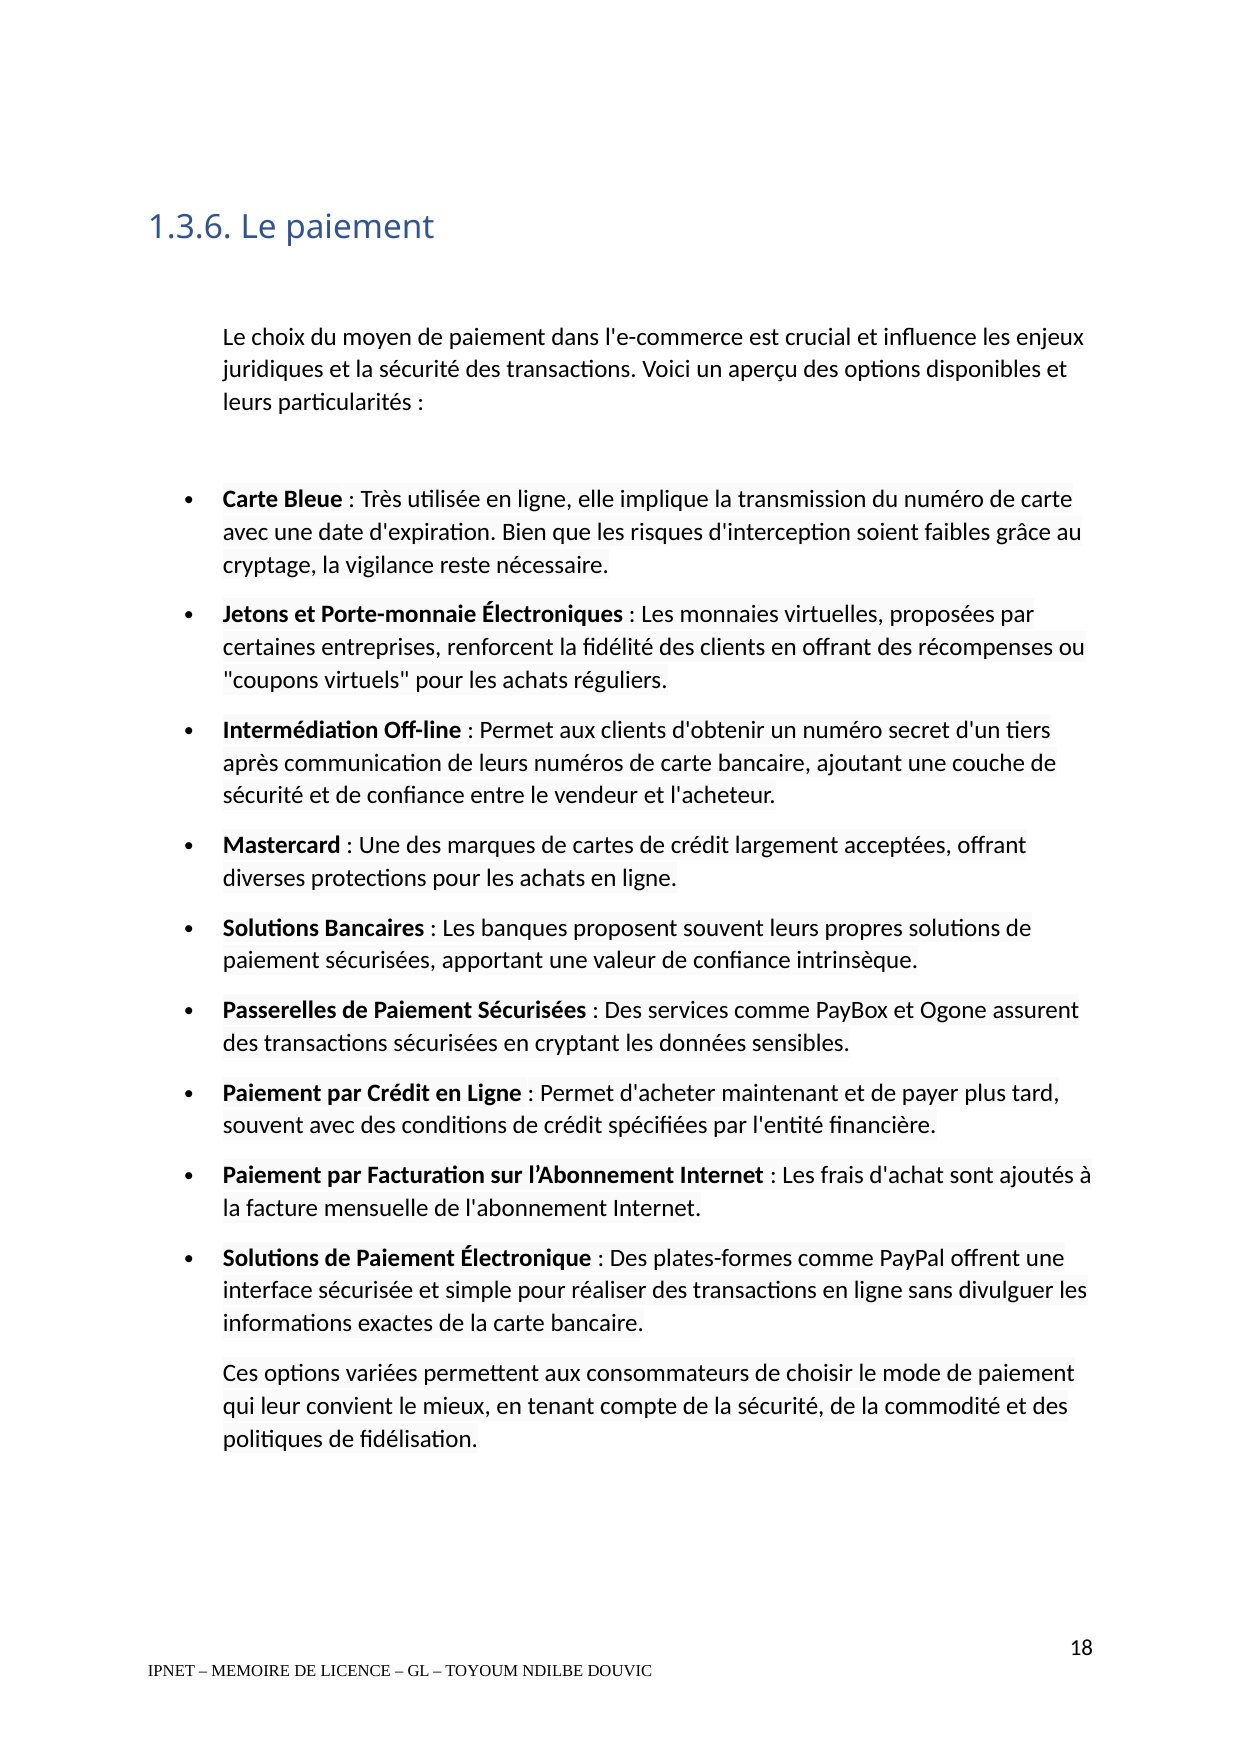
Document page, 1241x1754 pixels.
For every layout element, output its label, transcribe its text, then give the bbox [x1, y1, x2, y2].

list Jetons et Porte-monnaie Électroniques : Les monnaies virtuelles, proposées par certaines entreprises, renforcent la fidélité des clients en offrant des récompenses ou "coupons virtuels" pour les achats réguliers. [185, 598, 1093, 695]
list Solutions Bancaires : Les banques proposent souvent leurs propres solutions de paiement sécurisées, apportant une valeur de confiance intrinsèque. [185, 912, 1093, 975]
list Passerelles de Paiement Sécurisées : Des services comme PayBox et Ogone assurent des transactions sécurisées en cryptant les données sensibles. [185, 994, 1093, 1058]
text Le choix du moyen de paiement dans l'e-commerce est crucial et influence les enjeux juridiques et la sécurité des transactions. Voici un aperçu des options disponibles et leurs particularités : [223, 321, 1093, 417]
list Solutions de Paiement Électronique : Des plates-formes comme PayPal offrent une interface sécurisée et simple pour réaliser des transactions en ligne sans divulguer les informations exactes de la carte bancaire. [185, 1242, 1093, 1338]
text Ces options variées permettent aux consommateurs de choisir le mode de paiement qui leur convient le mieux, en tenant compte de la sécurité, de la commodité et des politiques de fidélisation. [223, 1357, 1093, 1453]
list Intermédiation Off-line : Permet aux clients d'obtenir un numéro secret d'un tiers après communication de leurs numéros de carte bancaire, ajoutant une couche de sécurité et de confiance entre le vendeur et l'acheteur. [185, 714, 1093, 810]
subtitle 1.3.6. Le paiement [148, 203, 1093, 248]
list Mastercard : Une des marques de cartes de crédit largement acceptées, offrant diverses protections pour les achats en ligne. [185, 829, 1093, 893]
list Carte Bleue : Très utilisée en ligne, elle implique la transmission du numéro de carte avec une date d'expiration. Bien que les risques d'interception soient faibles grâce au cryptage, la vigilance reste nécessaire. [185, 483, 1093, 579]
list Paiement par Crédit en Ligne : Permet d'acheter maintenant et de payer plus tard, souvent avec des conditions de crédit spécifiées par l'entité financière. [185, 1077, 1093, 1140]
list Paiement par Facturation sur l’Abonnement Internet : Les frais d'achat sont ajoutés à la facture mensuelle de l'abonnement Internet. [185, 1159, 1093, 1223]
